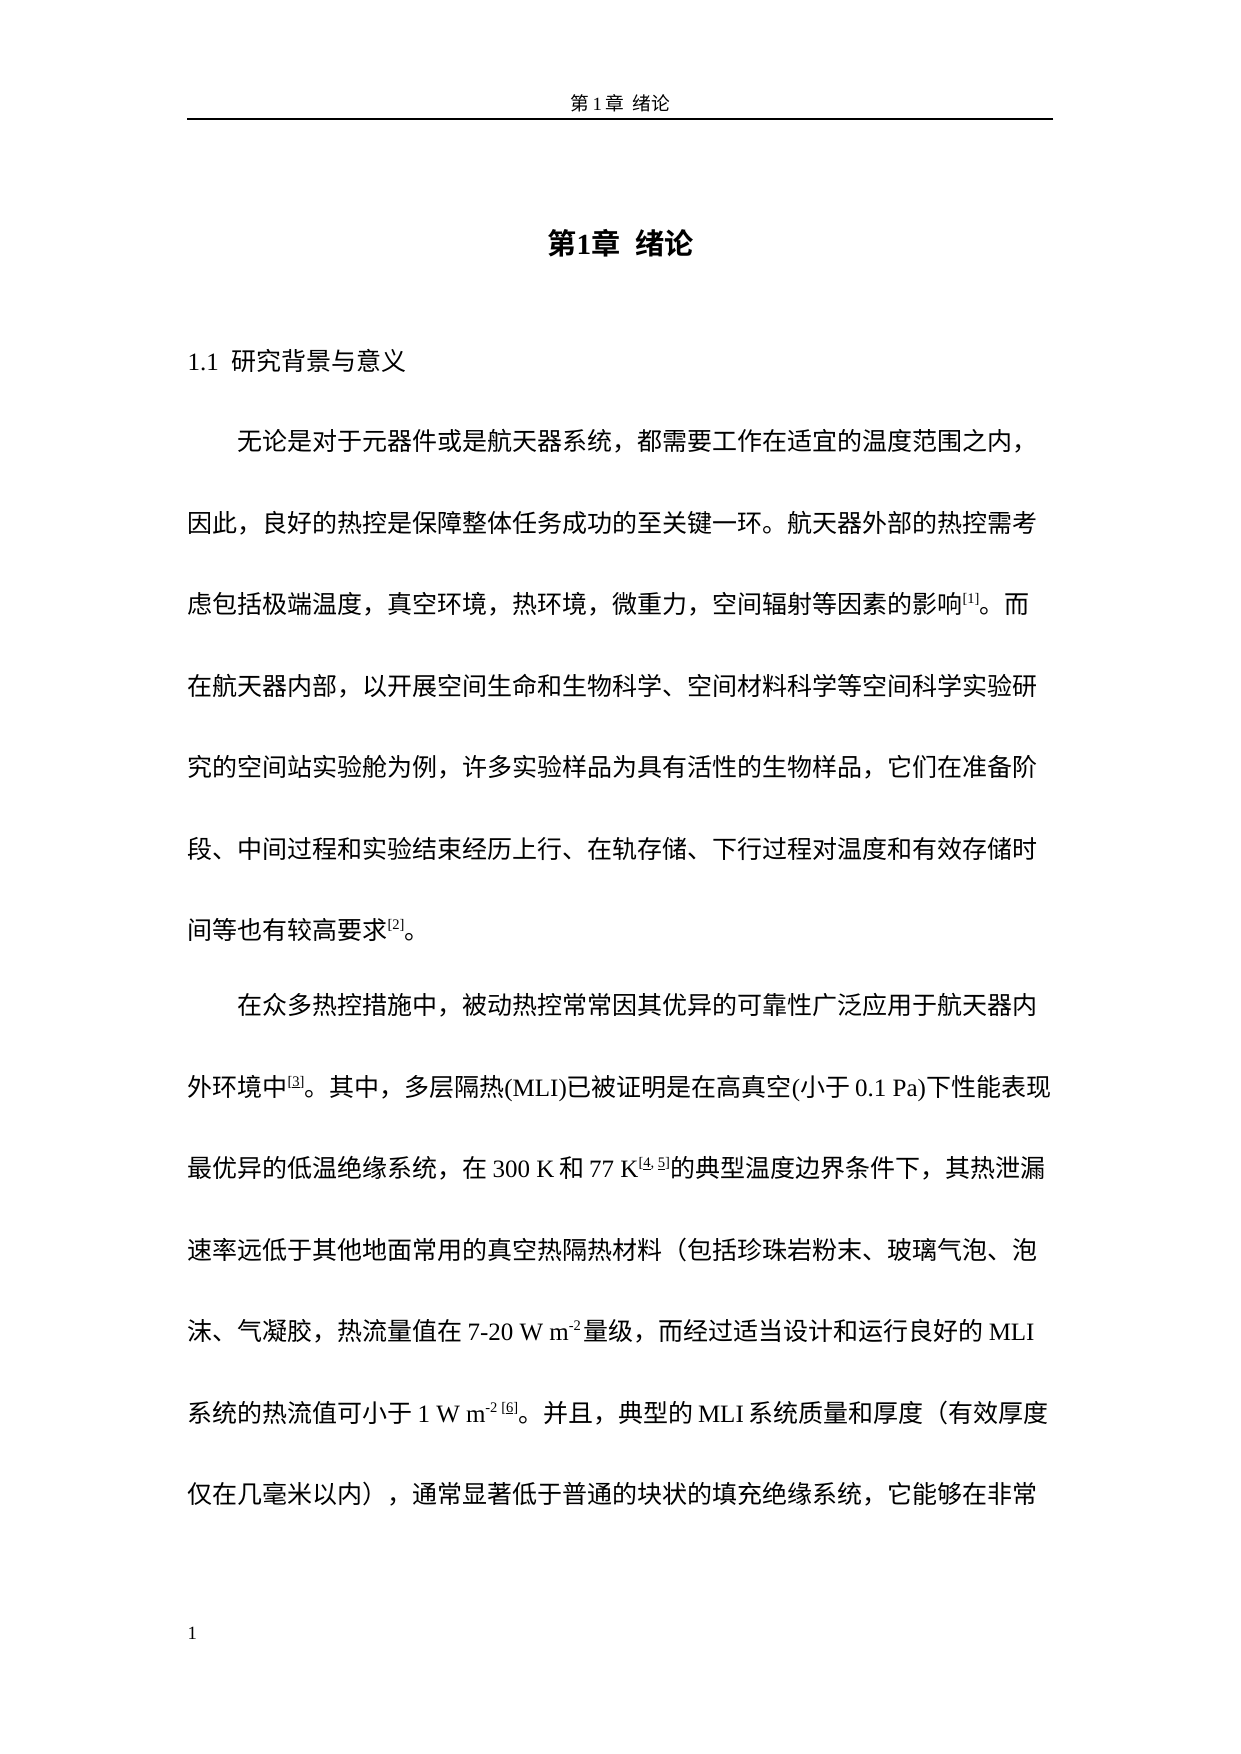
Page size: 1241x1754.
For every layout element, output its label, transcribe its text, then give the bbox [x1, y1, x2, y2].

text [187, 970, 1053, 1527]
subtitle 绪论 [187, 208, 1053, 276]
text 无论是对于元器件或是航天器系统，都需要工作在适宜的温度范围之内，因此，良好的热控是保障整体任务成功的至关键一环。航天器外部的热控需考虑包括极端温度，真空环境，热环境，微重力，空间辐射等因素的影响[1]。而在航天器内部，以开展空间生命和生物科学、空间材料科学等空间科学实验研究的空间站实验舱为例，许多实验样品为具有活性的生物样品，它们在准备阶段、中间过程和实验结束经历上行、在轨存储、下行过程对温度和有效存储时间等也有较高要求[2]。 [187, 406, 1053, 963]
text 1.1 研究背景与意义 [187, 326, 1053, 393]
